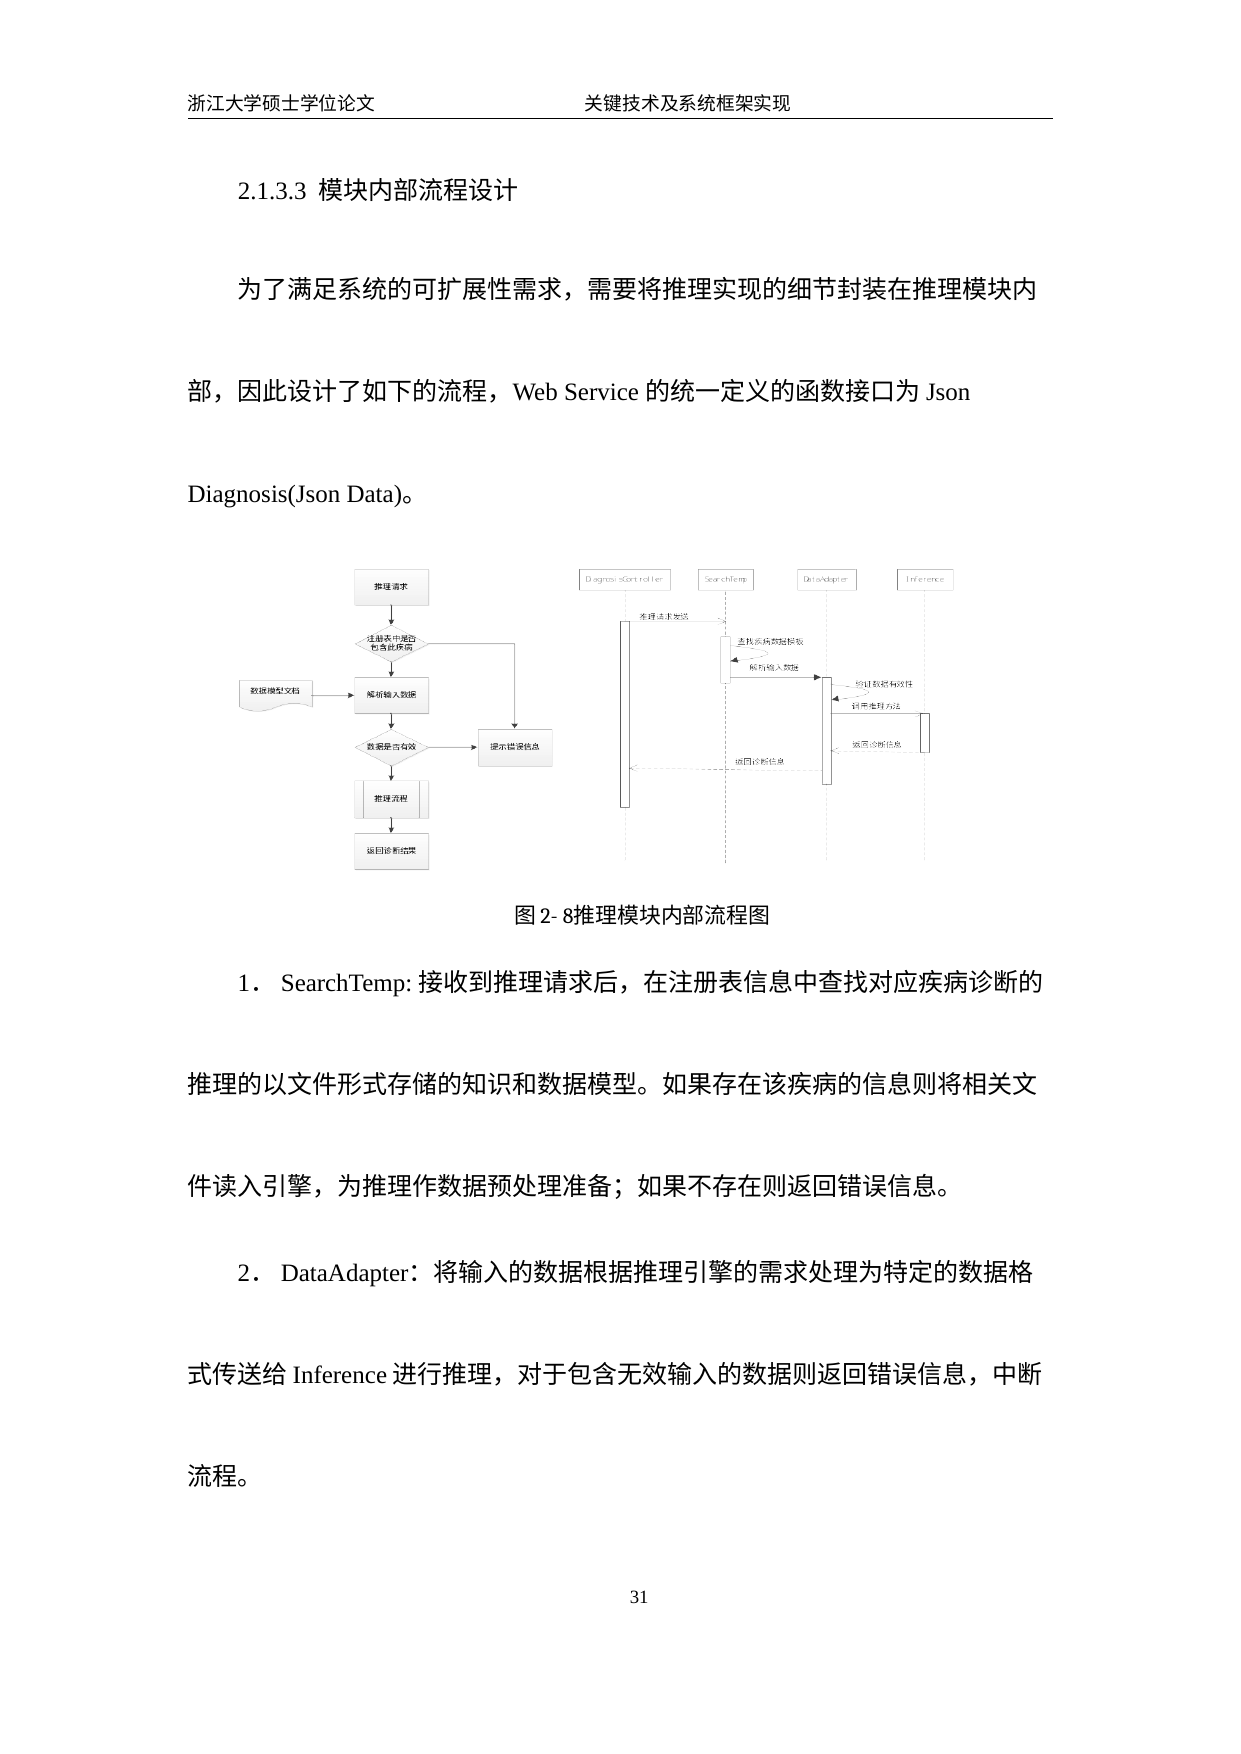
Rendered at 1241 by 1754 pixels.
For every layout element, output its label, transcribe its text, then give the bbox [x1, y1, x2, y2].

subtitle 模块内部流程设计 [187, 155, 1053, 223]
text 为了满足系统的可扩展性需求，需要将推理实现的细节封装在推理模块内部，因此设计了如下的流程，Web Service 的统一定义的函数接口为 Json Diagnosis(Json Data)。 [187, 253, 1053, 525]
text 1． SearchTemp: 接收到推理请求后，在注册表信息中查找对应疾病诊断的推理的以文件形式存储的知识和数据模型。如果存在该疾病的信息则将相关文件读入引擎，为推理作数据预处理准备；如果不存在则返回错误信息。 [187, 947, 1053, 1219]
text 2． DataAdapter：将输入的数据根据推理引擎的需求处理为特定的数据格式传送给Inference进行推理，对于包含无效输入的数据则返回错误信息，中断流程。 [187, 1237, 1053, 1508]
text 图2- 8推理模块内部流程图 [187, 897, 1053, 931]
